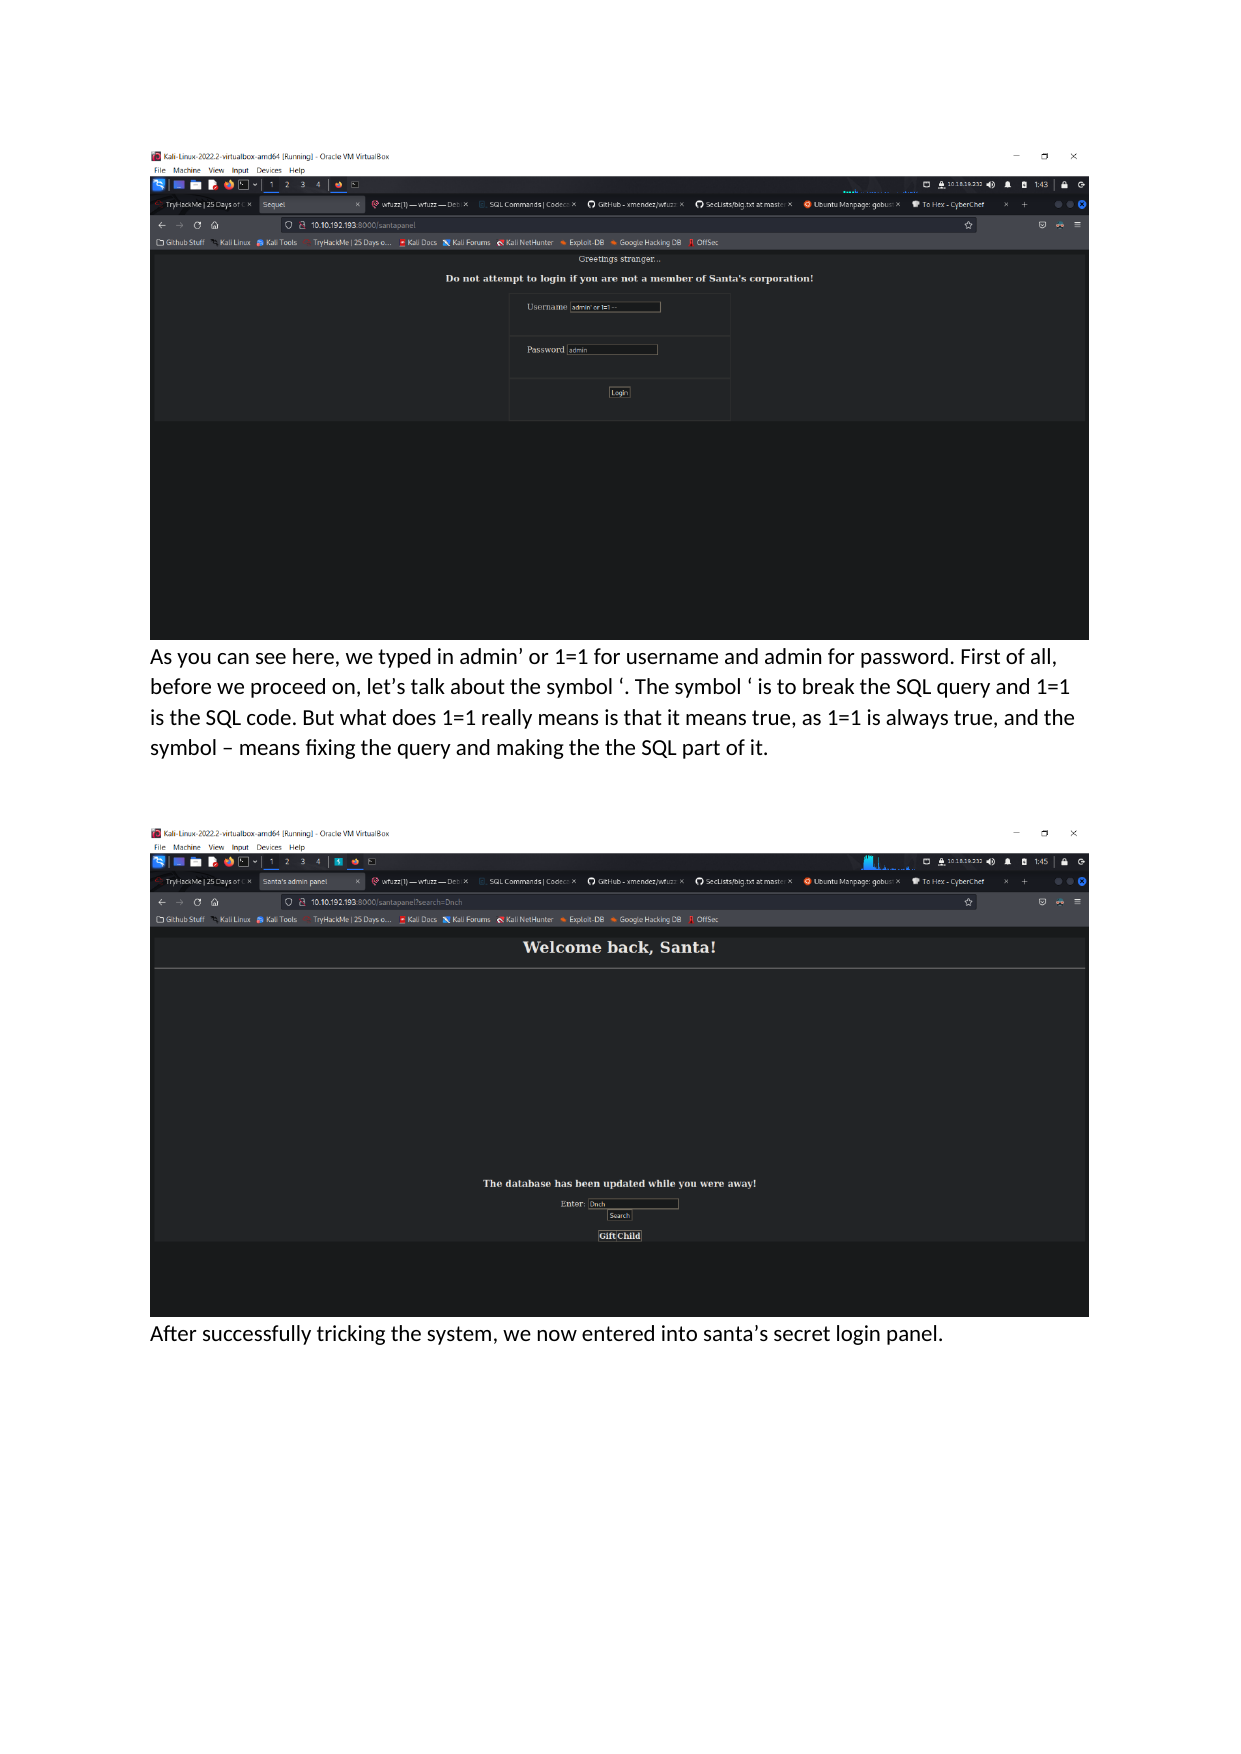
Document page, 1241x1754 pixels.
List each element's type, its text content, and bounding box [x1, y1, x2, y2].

picture [150, 150, 1089, 640]
picture [150, 826, 1089, 1317]
